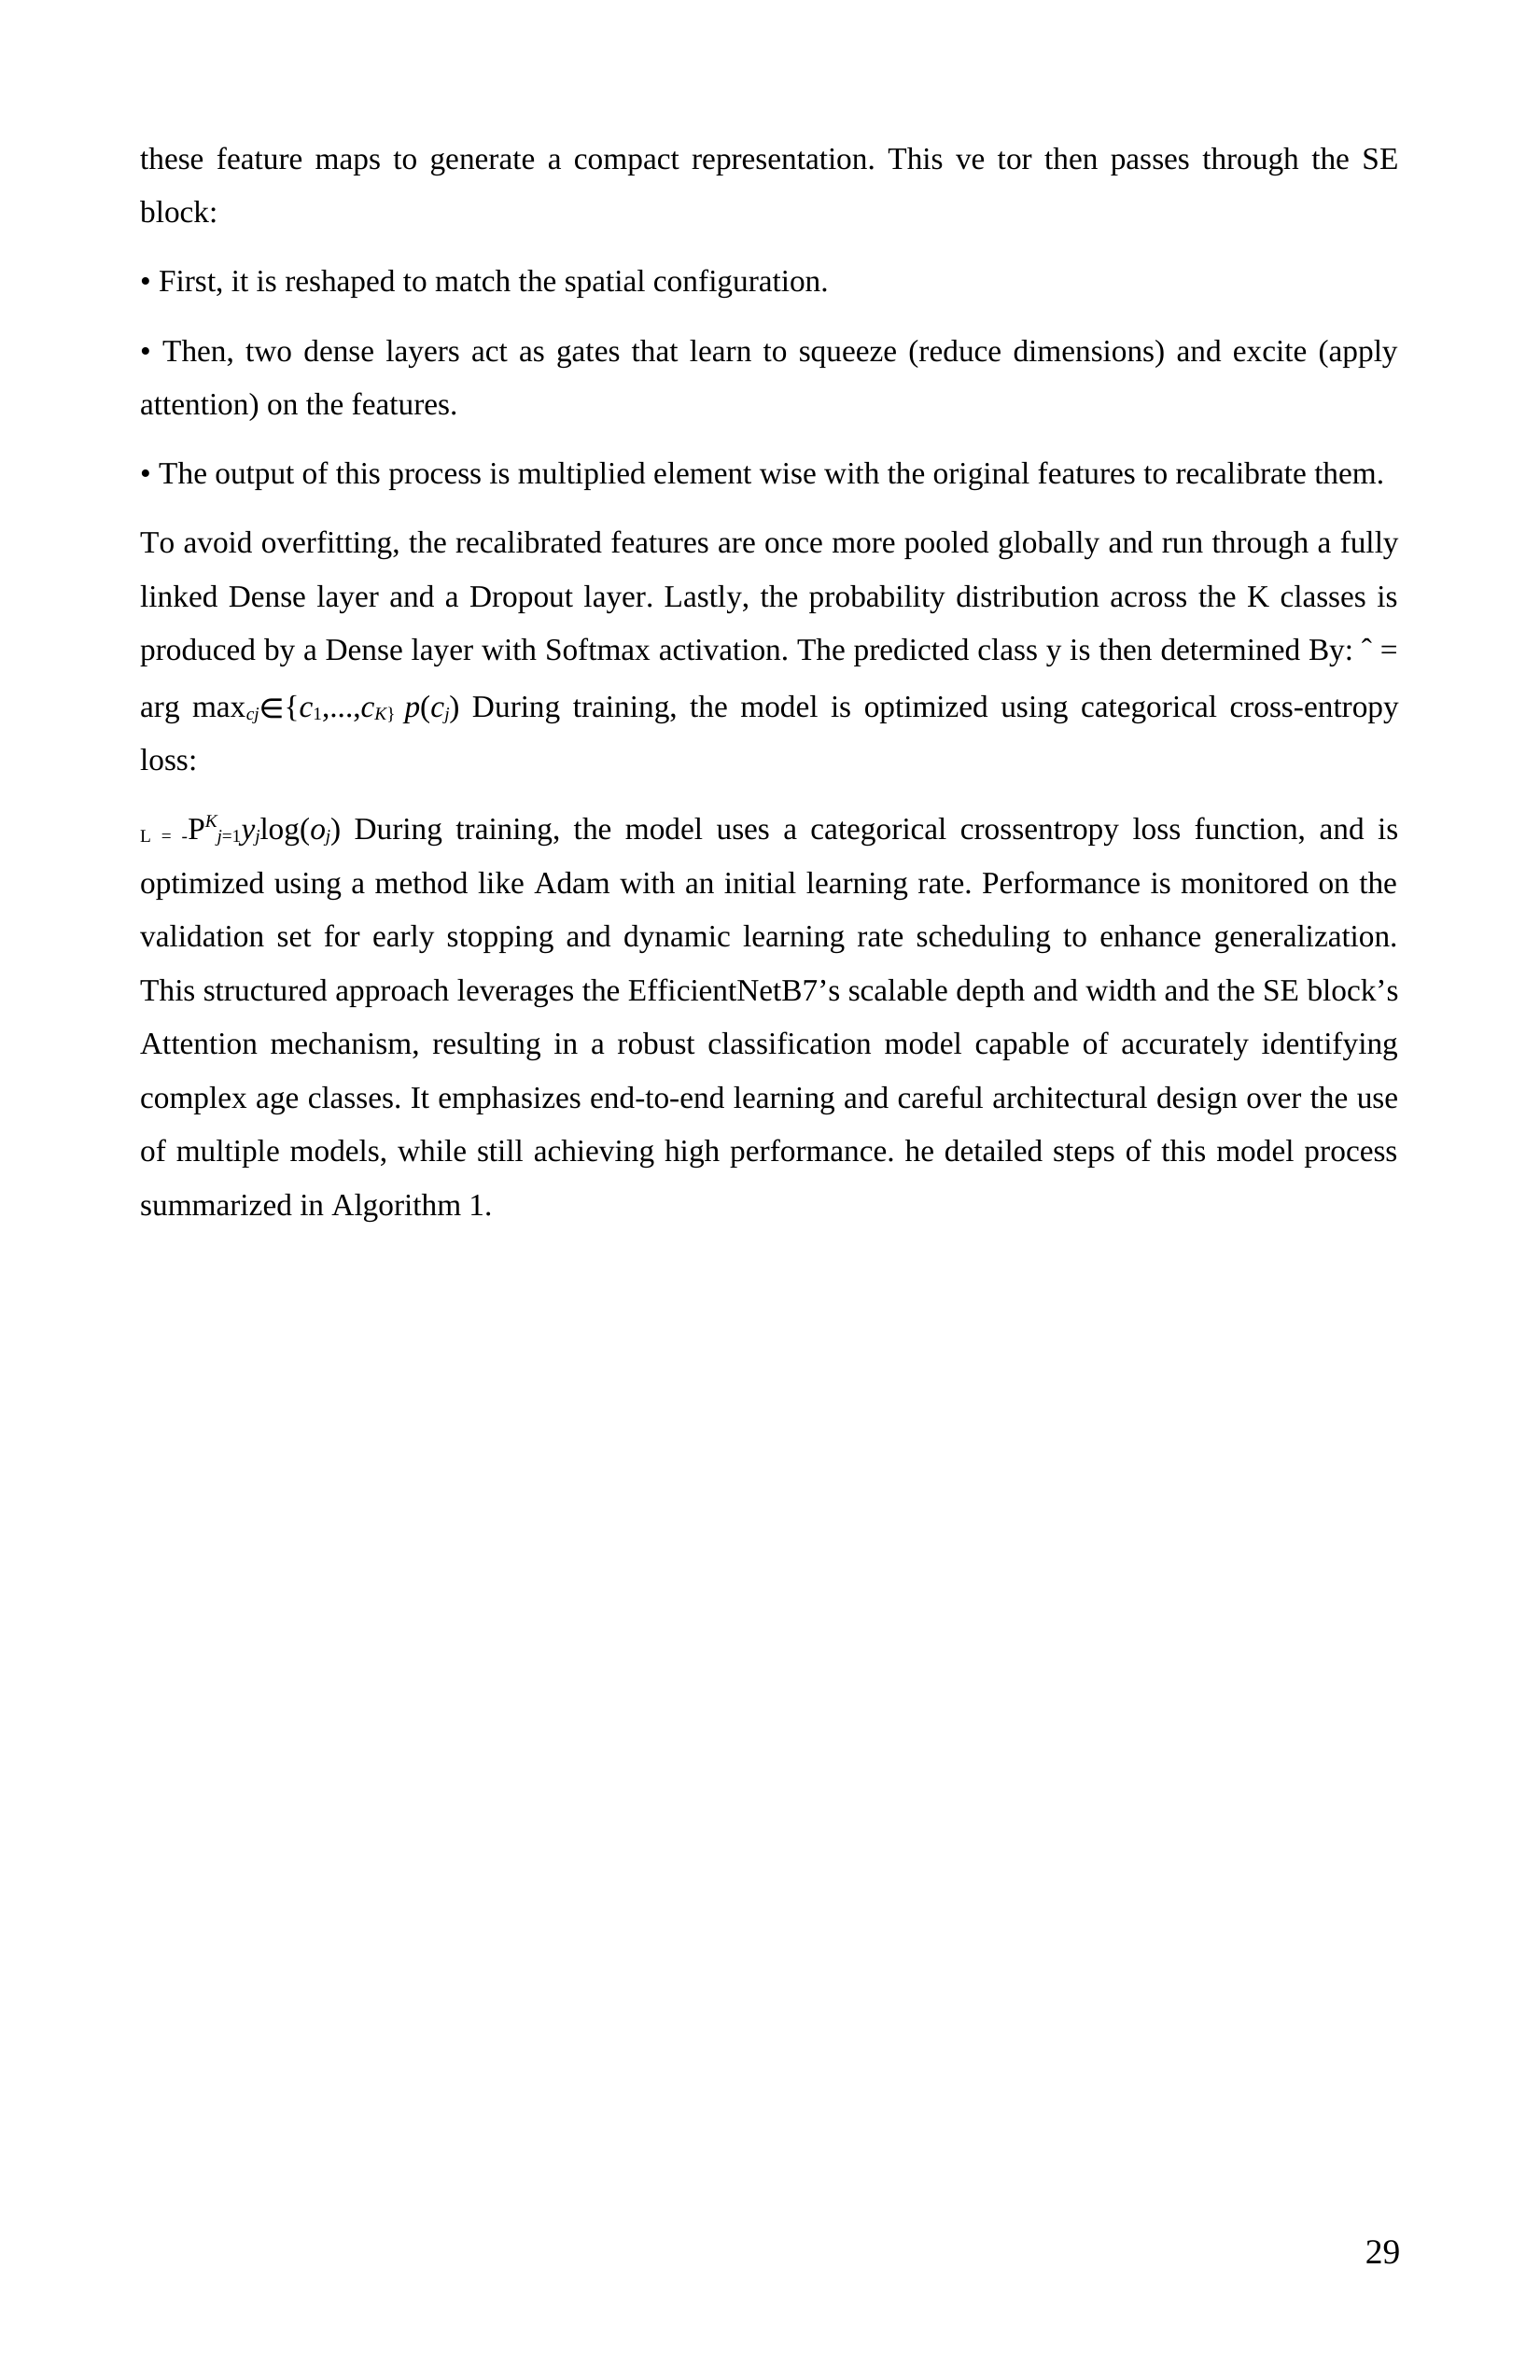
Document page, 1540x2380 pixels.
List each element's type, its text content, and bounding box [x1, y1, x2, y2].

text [140, 140, 1400, 230]
text To avoid overfitting, the recalibrated features are once more pooled globally and run through a fully linked Dense layer and a Dropout layer. Lastly, the probability distribution across the K classes is produced by a Dense layer with Softmax activation. The predicted class y is then determined By: ˆ = arg maxcj∈{c1,...,cK} p(cj) During training, the model is optimized using categorical cross-entropy loss: [140, 525, 1400, 777]
text L = -PKj=1yjlog(oj) During training, the model uses a categorical crossentropy loss function, and is optimized using a method like Adam with an initial learning rate. Performance is monitored on the validation set for early stopping and dynamic learning rate scheduling to enhance generalization. This structured approach leverages the EfficientNetB7’s scalable depth and width and the SE block’s Attention mechanism, resulting in a robust classification model capable of accurately identifying complex age classes. It emphasizes end-to-end learning and careful architectural design over the use of multiple models, while still achieving high performance. he detailed steps of this model process summarized in Algorithm 1. [140, 811, 1400, 1222]
text • Then, two dense layers act as gates that learn to squeeze (reduce dimensions) and excite (apply attention) on the features. [140, 332, 1400, 422]
text • First, it is reshaped to match the spatial configuration. [140, 263, 1400, 299]
text • The output of this process is multiplied element wise with the original features to recalibrate them. [140, 455, 1400, 491]
